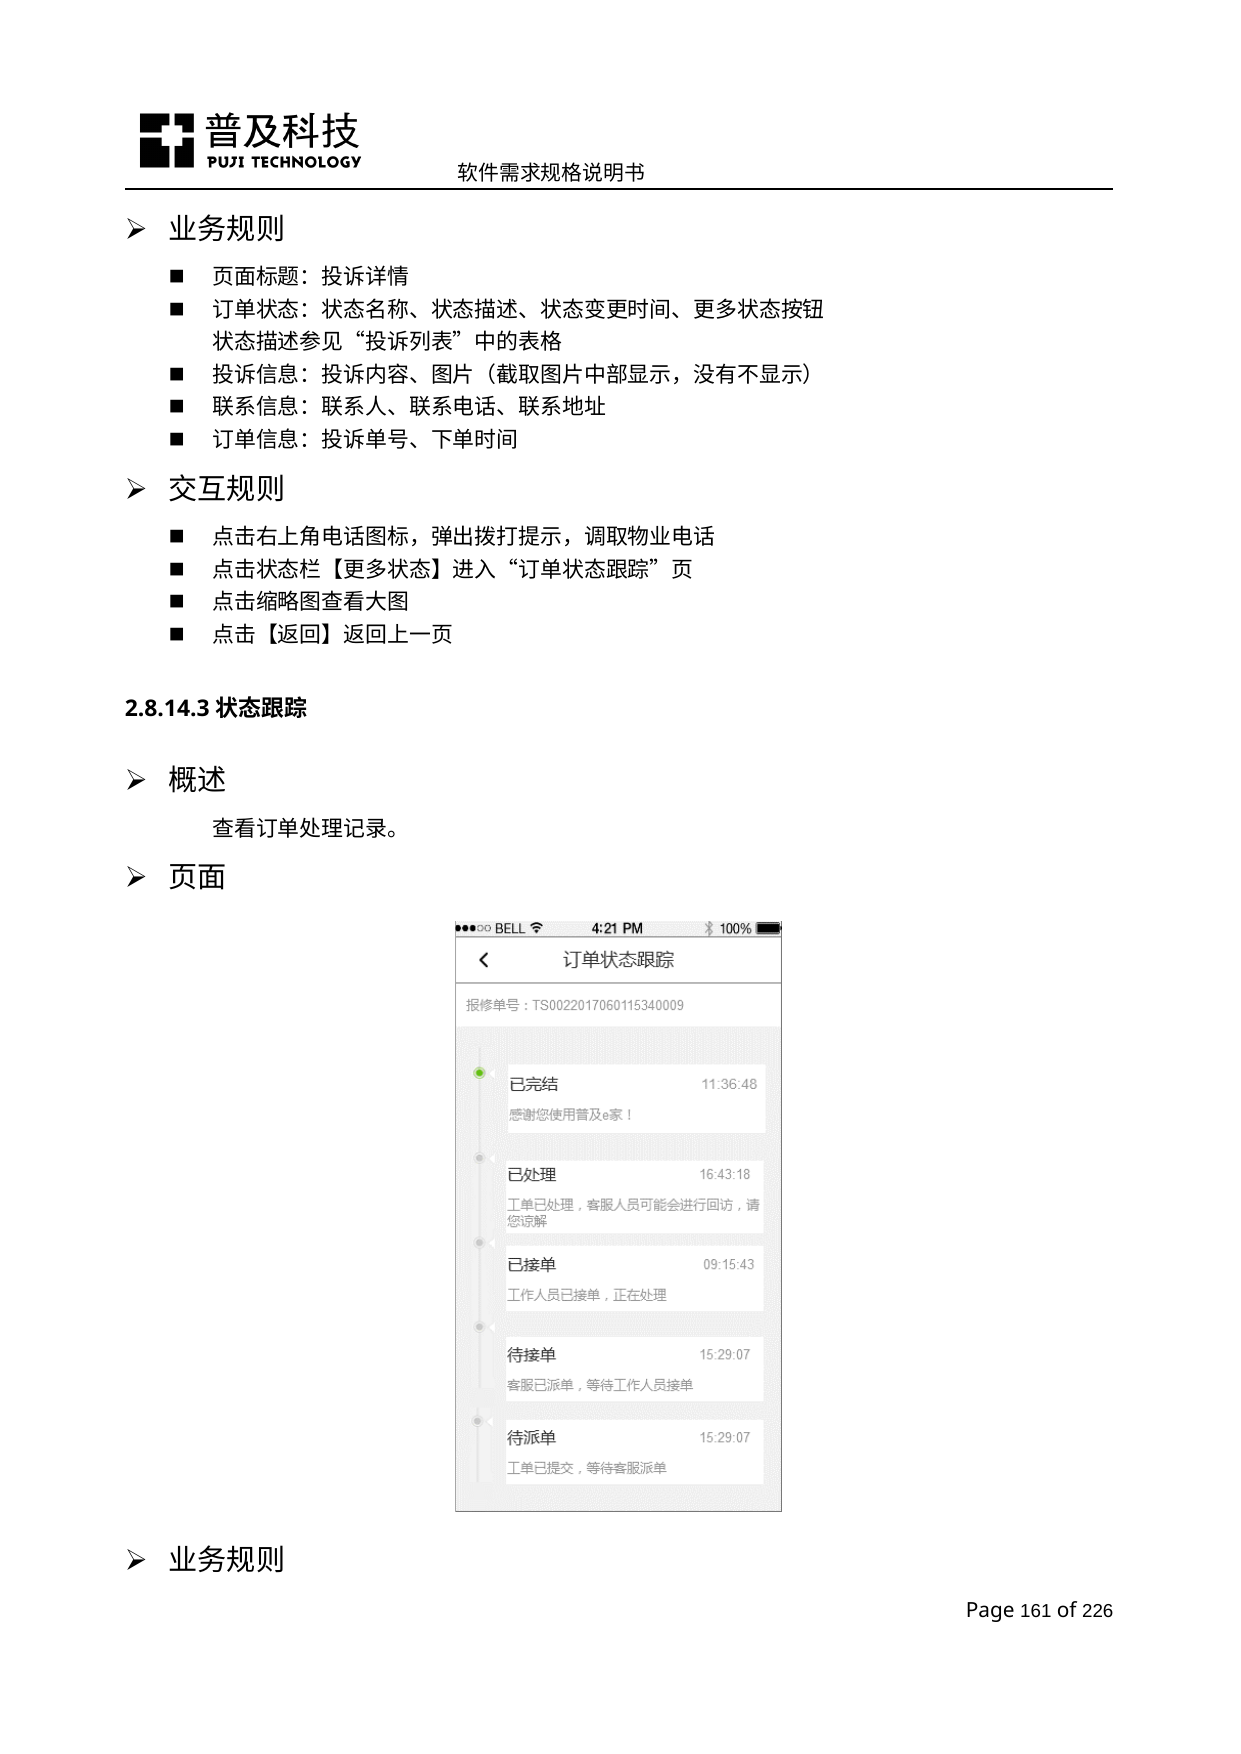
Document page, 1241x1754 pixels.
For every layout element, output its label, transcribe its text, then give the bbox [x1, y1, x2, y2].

list 业务规则 [124, 194, 1113, 259]
list 交互规则 [124, 454, 1113, 519]
list 页面 [124, 843, 1113, 908]
list 页面标题：投诉详情 [168, 259, 1113, 291]
list 点击缩略图查看大图 [168, 584, 1113, 616]
picture [124, 103, 365, 180]
list 点击【返回】返回上一页 [168, 616, 1113, 649]
picture [455, 921, 782, 1512]
list 点击右上角电话图标，弹出拨打提示，调取物业电话 [168, 519, 1113, 551]
subtitle 状态跟踪 [124, 674, 1113, 739]
text 状态描述参见“投诉列表”中的表格 [212, 324, 1113, 356]
list 业务规则 [124, 1525, 1113, 1590]
list 订单信息：投诉单号、下单时间 [168, 421, 1113, 454]
list 联系信息：联系人、联系电话、联系地址 [168, 389, 1113, 421]
list 点击状态栏【更多状态】进入“订单状态跟踪”页 [168, 551, 1113, 584]
list 订单状态：状态名称、状态描述、状态变更时间、更多状态按钮 [168, 291, 1113, 324]
list 概述 [124, 745, 1113, 810]
list 查看订单处理记录。 [212, 810, 1113, 843]
list 投诉信息：投诉内容、图片（截取图片中部显示，没有不显示） [168, 356, 1113, 389]
